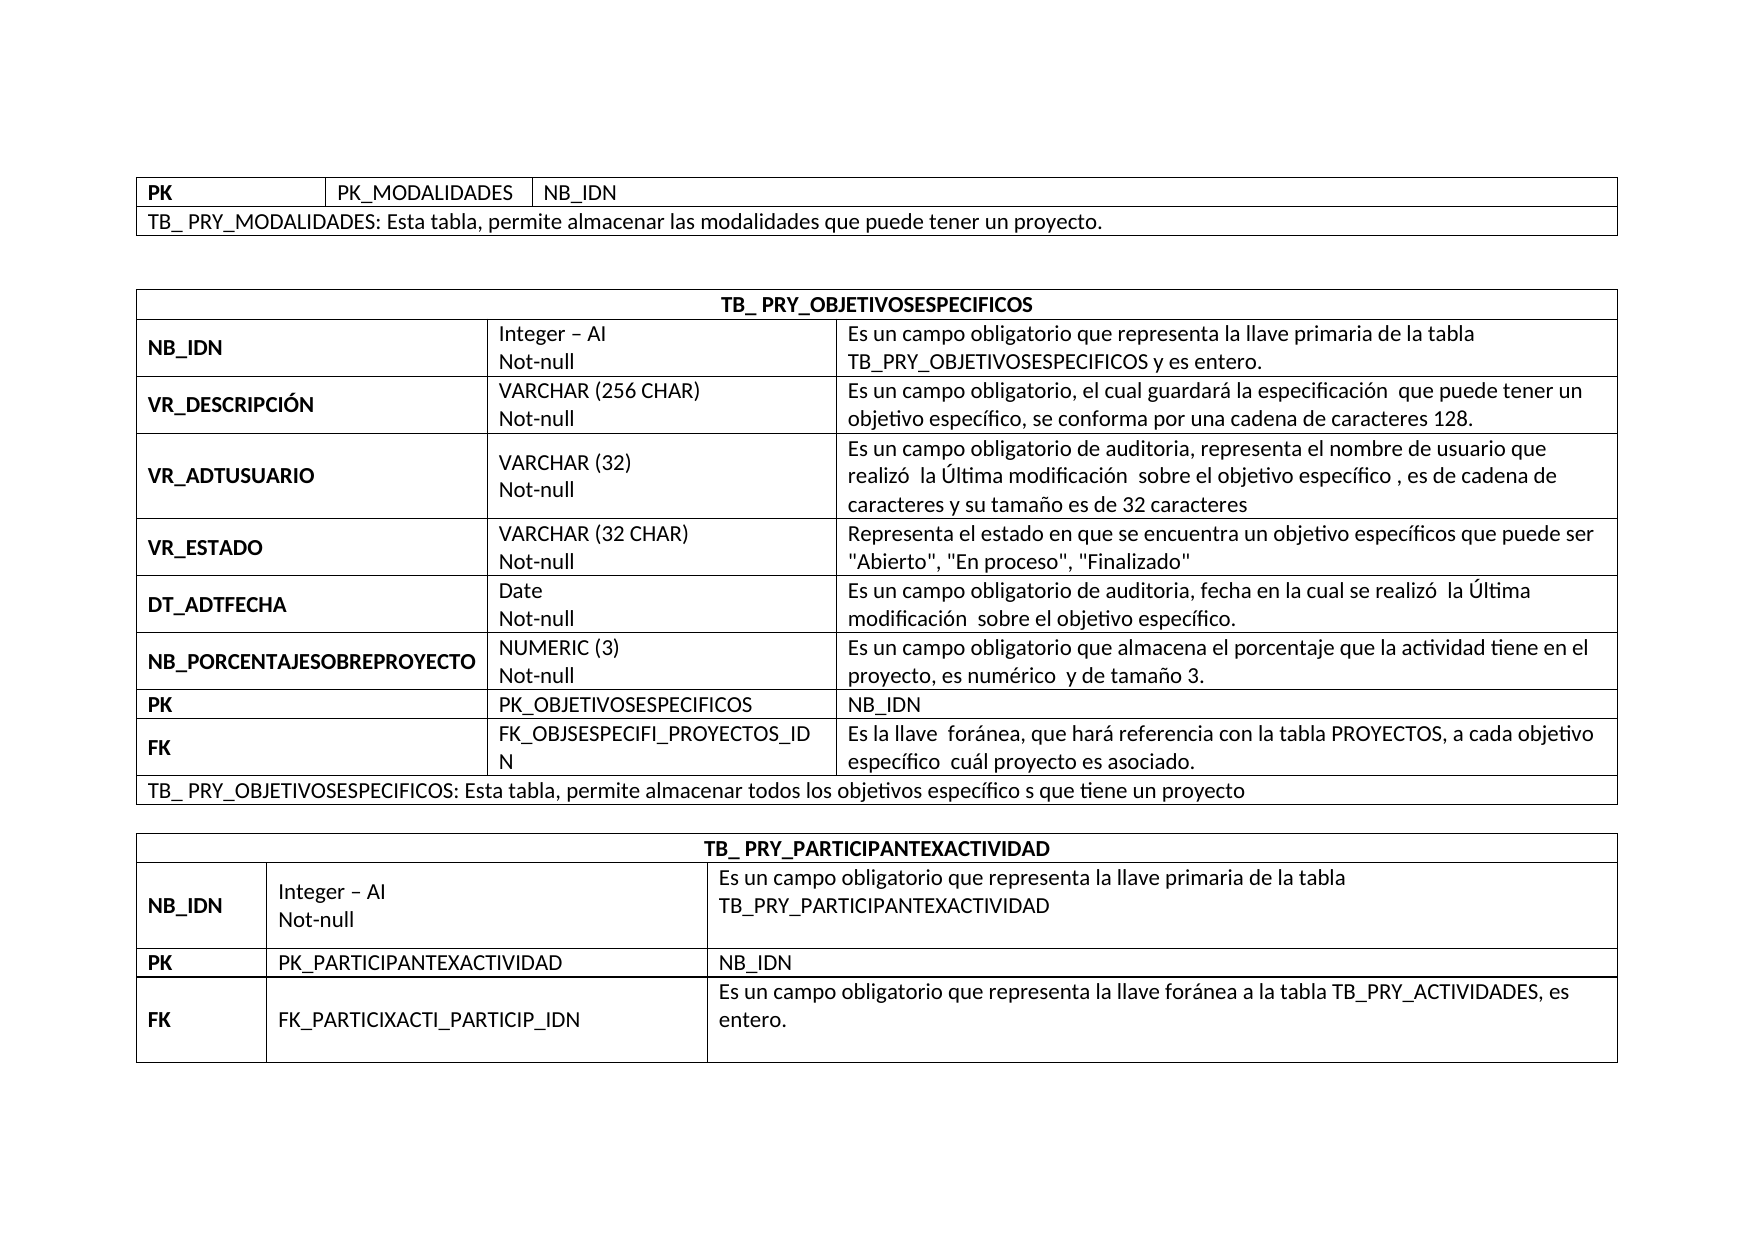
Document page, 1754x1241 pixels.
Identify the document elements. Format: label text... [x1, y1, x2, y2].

table_cell Integer – AI Not-null [267, 863, 707, 947]
table_cell VARCHAR (32) Not-null [488, 434, 836, 518]
table_header TB_ PRY_OBJETIVOSESPECIFICOS [137, 290, 1617, 318]
table_cell NUMERIC (3) Not-null [488, 633, 836, 689]
table_cell PK [137, 178, 325, 206]
table_cell Es un campo obligatorio, el cual guardará la especificación que puede tener un objetivo específico, se conforma por una cadena de caracteres 128. [837, 377, 1617, 433]
table_cell FK [137, 978, 266, 1062]
table_cell FK [137, 719, 487, 775]
table_cell PK_PARTICIPANTEXACTIVIDAD [267, 949, 707, 976]
table_cell Es un campo obligatorio que representa la llave primaria de la tabla TB_PRY_PARTICIPANTEXACTIVIDAD [708, 863, 1617, 947]
table_cell Es un campo obligatorio que representa la llave foránea a la tabla TB_PRY_ACTIVIDADES, es entero. [708, 978, 1617, 1062]
table_cell TB_ PRY_MODALIDADES: Esta tabla, permite almacenar las modalidades que puede tener un proyecto. [137, 207, 1617, 235]
table_cell VR_ESTADO [137, 519, 487, 575]
table_cell DT_ADTFECHA [137, 576, 487, 632]
table_cell FK_PARTICIXACTI_PARTICIP_IDN [267, 978, 707, 1062]
table_cell TB_ PRY_OBJETIVOSESPECIFICOS: Esta tabla, permite almacenar todos los objetivos específico s que tiene un proyecto [137, 776, 1617, 804]
table_cell Integer – AI Not-null [488, 320, 836, 376]
table_cell VARCHAR (32 CHAR) Not-null [488, 519, 836, 575]
table_cell NB_IDN [137, 320, 487, 376]
table_cell PK_MODALIDADES [326, 178, 532, 206]
table_cell Date Not-null [488, 576, 836, 632]
table_cell Es un campo obligatorio de auditoria, representa el nombre de usuario que realizó la Última modificación sobre el objetivo específico , es de cadena de caracteres y su tamaño es de 32 caracteres [837, 434, 1617, 518]
table_cell NB_IDN [837, 690, 1617, 718]
table_cell PK [137, 690, 487, 718]
table_cell NB_PORCENTAJESOBREPROYECTO [137, 633, 487, 689]
table_cell VARCHAR (256 CHAR) Not-null [488, 377, 836, 433]
table_cell NB_IDN [708, 949, 1617, 976]
table_cell Es un campo obligatorio que almacena el porcentaje que la actividad tiene en el proyecto, es numérico y de tamaño 3. [837, 633, 1617, 689]
table_cell PK [137, 949, 266, 976]
table_cell Es un campo obligatorio de auditoria, fecha en la cual se realizó la Última modificación sobre el objetivo específico. [837, 576, 1617, 632]
table_cell NB_IDN [533, 178, 1617, 206]
table_cell Representa el estado en que se encuentra un objetivo específicos que puede ser "Abierto", "En proceso", "Finalizado" [837, 519, 1617, 575]
table_cell Es un campo obligatorio que representa la llave primaria de la tabla TB_PRY_OBJETIVOSESPECIFICOS y es entero. [837, 320, 1617, 376]
table_cell VR_DESCRIPCIÓN [137, 377, 487, 433]
table_cell Es la llave foránea, que hará referencia con la tabla PROYECTOS, a cada objetivo específico cuál proyecto es asociado. [837, 719, 1617, 775]
table_cell FK_OBJSESPECIFI_PROYECTOS_IDN [488, 719, 836, 775]
table_cell VR_ADTUSUARIO [137, 434, 487, 518]
table_cell PK_OBJETIVOSESPECIFICOS [488, 690, 836, 718]
table_header TB_ PRY_PARTICIPANTEXACTIVIDAD [137, 834, 1617, 862]
table_cell NB_IDN [137, 863, 266, 947]
